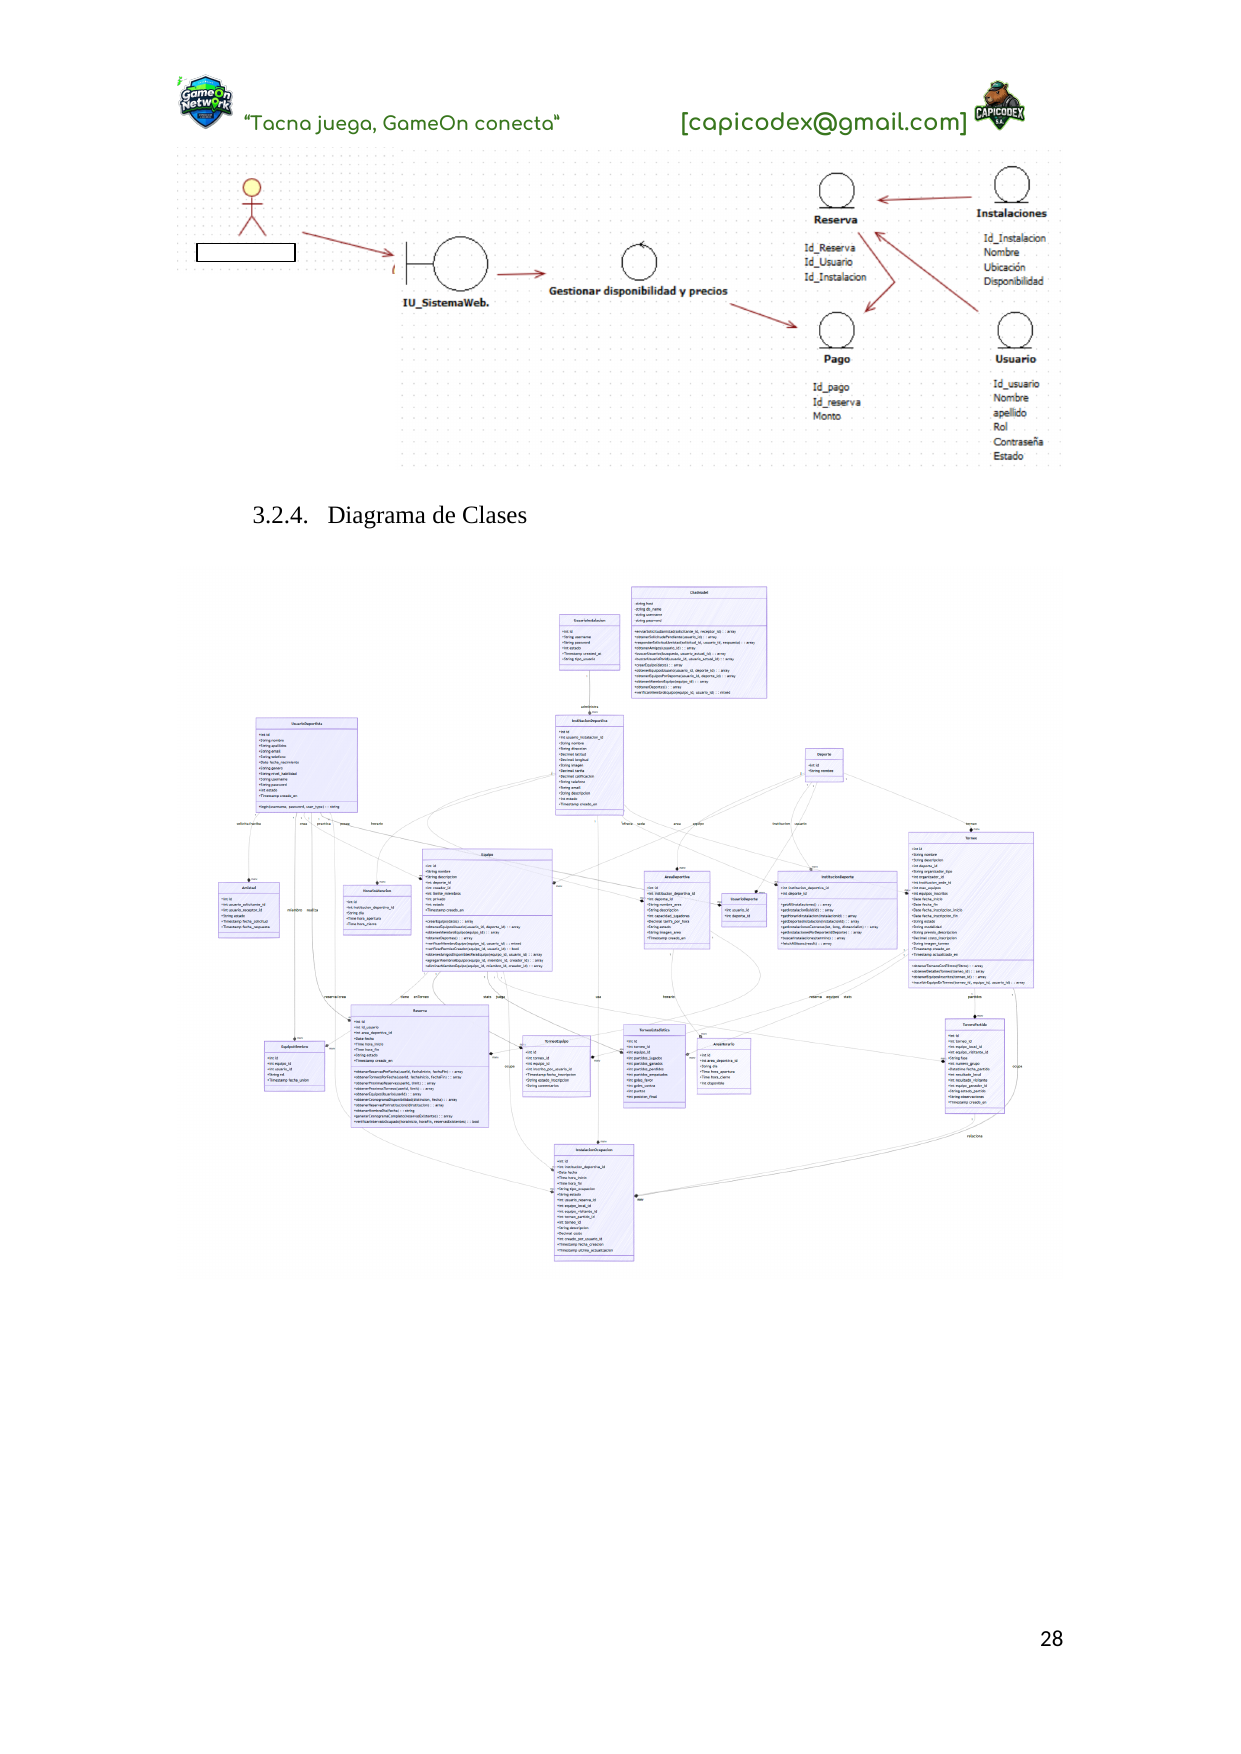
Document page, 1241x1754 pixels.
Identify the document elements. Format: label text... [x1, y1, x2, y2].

picture [177, 73, 234, 131]
picture [974, 79, 1026, 131]
picture [177, 147, 1063, 470]
list Diagrama de Clases [252, 500, 1063, 529]
picture [177, 566, 1063, 1279]
